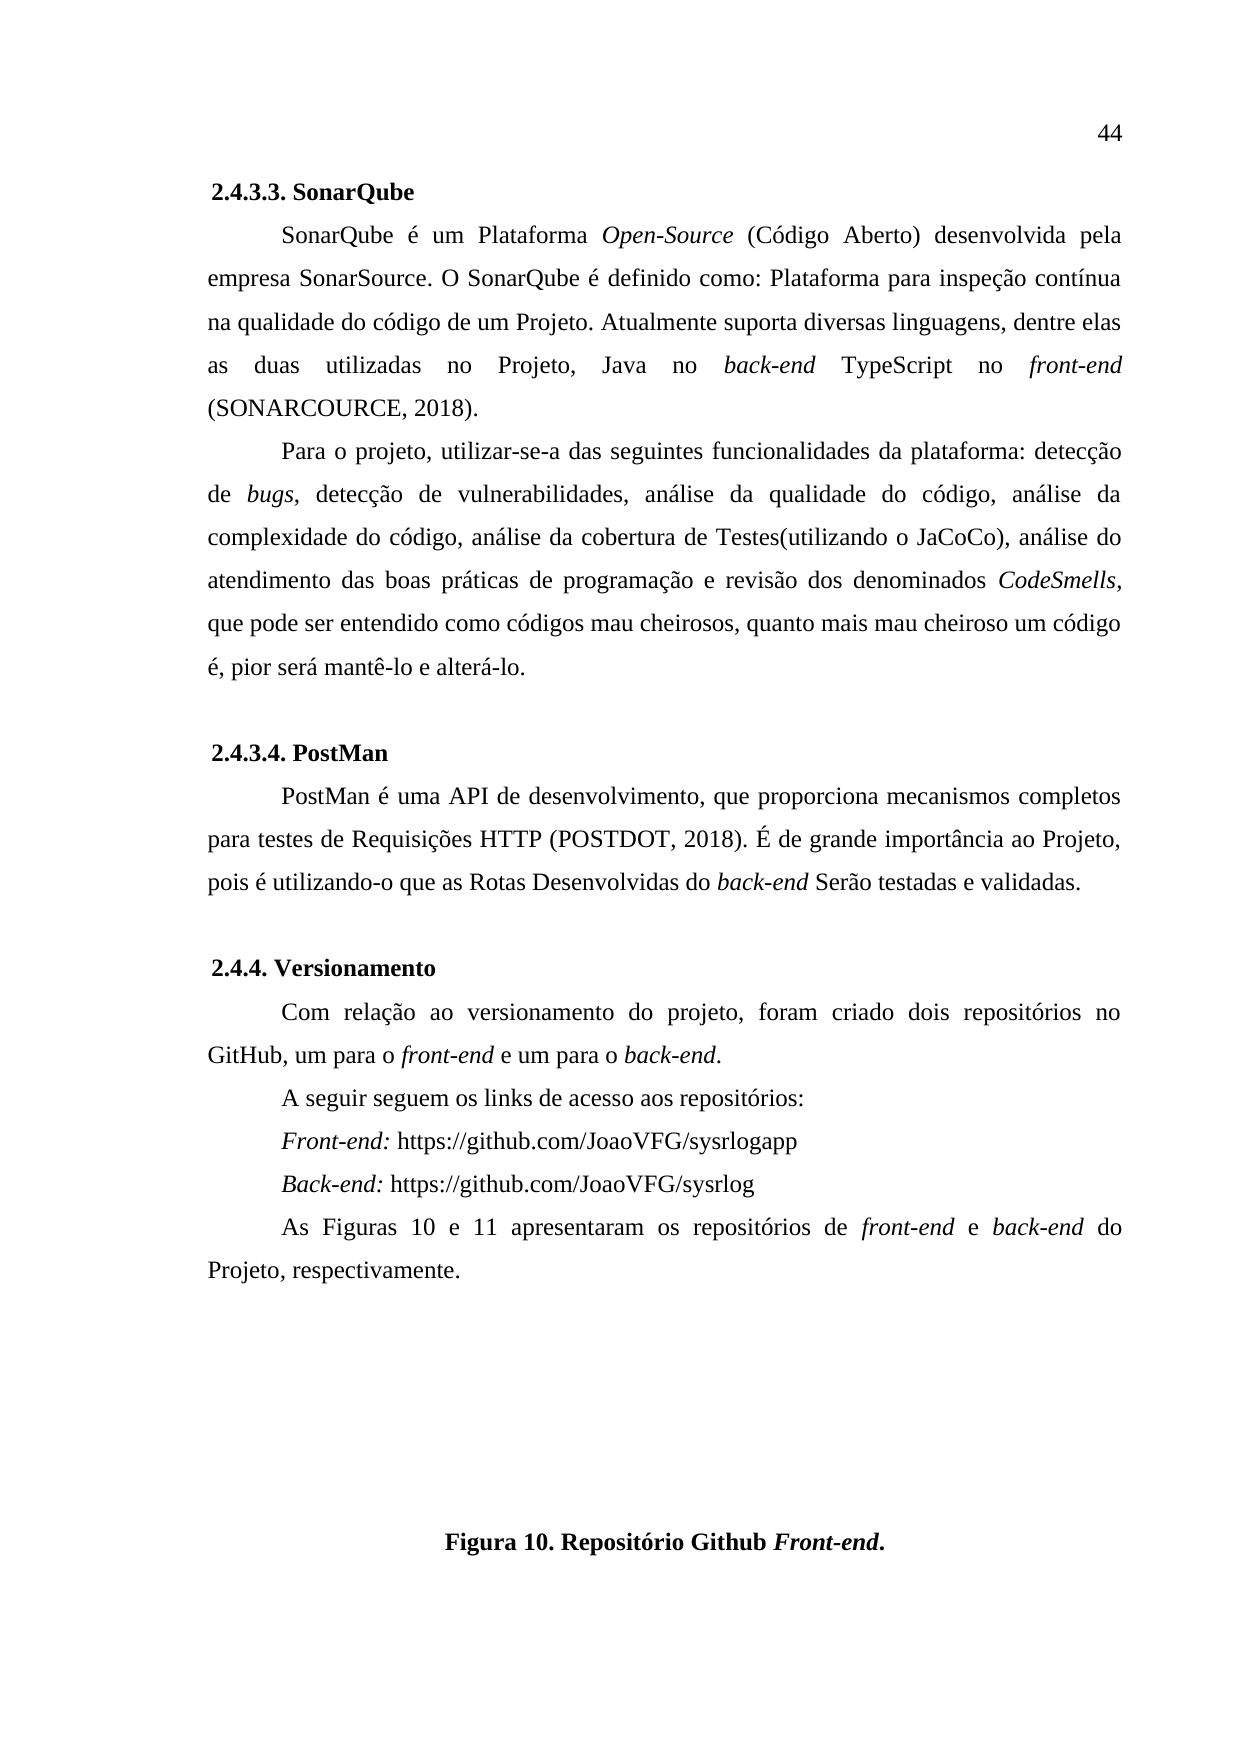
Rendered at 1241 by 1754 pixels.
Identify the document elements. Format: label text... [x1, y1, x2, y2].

text Para o projeto, utilizar-se-a das seguintes funcionalidades da plataforma: detecção de bugs, detecção de vulnerabilidades, análise da qualidade do código, análise da complexidade do código, análise da cobertura de Testes(utilizando o JaCoCo), análise do atendimento das boas práticas de programação e revisão dos denominados CodeSmells, que pode ser entendido como códigos mau cheirosos, quanto mais mau cheiroso um código é, pior será mantê-lo e alterá-lo. [207, 436, 1122, 680]
subtitle PostMan [211, 738, 1122, 767]
text PostMan é uma API de desenvolvimento, que proporciona mecanismos completos para testes de Requisições HTTP (POSTDOT, 2018). É de grande importância ao Projeto, pois é utilizando-o que as Rotas Desenvolvidas do back-end Serão testadas e validadas. [207, 781, 1122, 896]
text Com relação ao versionamento do projeto, foram criado dois repositórios no GitHub, um para o front-end e um para o back-end. [207, 997, 1122, 1068]
text As Figuras 10 e 11 apresentaram os repositórios de front-end e back-end do Projeto, respectivamente. [207, 1212, 1122, 1284]
text Figura 10. Repositório Github Front-end. [207, 1527, 1122, 1555]
text SonarQube é um Plataforma Open-Source (Código Aberto) desenvolvida pela empresa SonarSource. O SonarQube é definido como: Plataforma para inspeção contínua na qualidade do código de um Projeto. Atualmente suporta diversas linguagens, dentre elas as duas utilizadas no Projeto, Java no back-end TypeScript no front-end (SONARCOURCE, 2018). [207, 220, 1122, 422]
text A seguir seguem os links de acesso aos repositórios: [207, 1083, 1122, 1112]
subtitle SonarQube [211, 177, 1122, 206]
text Front-end: https://github.com/JoaoVFG/sysrlogapp [207, 1126, 1122, 1155]
subtitle Versionamento [211, 953, 1122, 982]
text Back-end: https://github.com/JoaoVFG/sysrlog [207, 1169, 1122, 1198]
